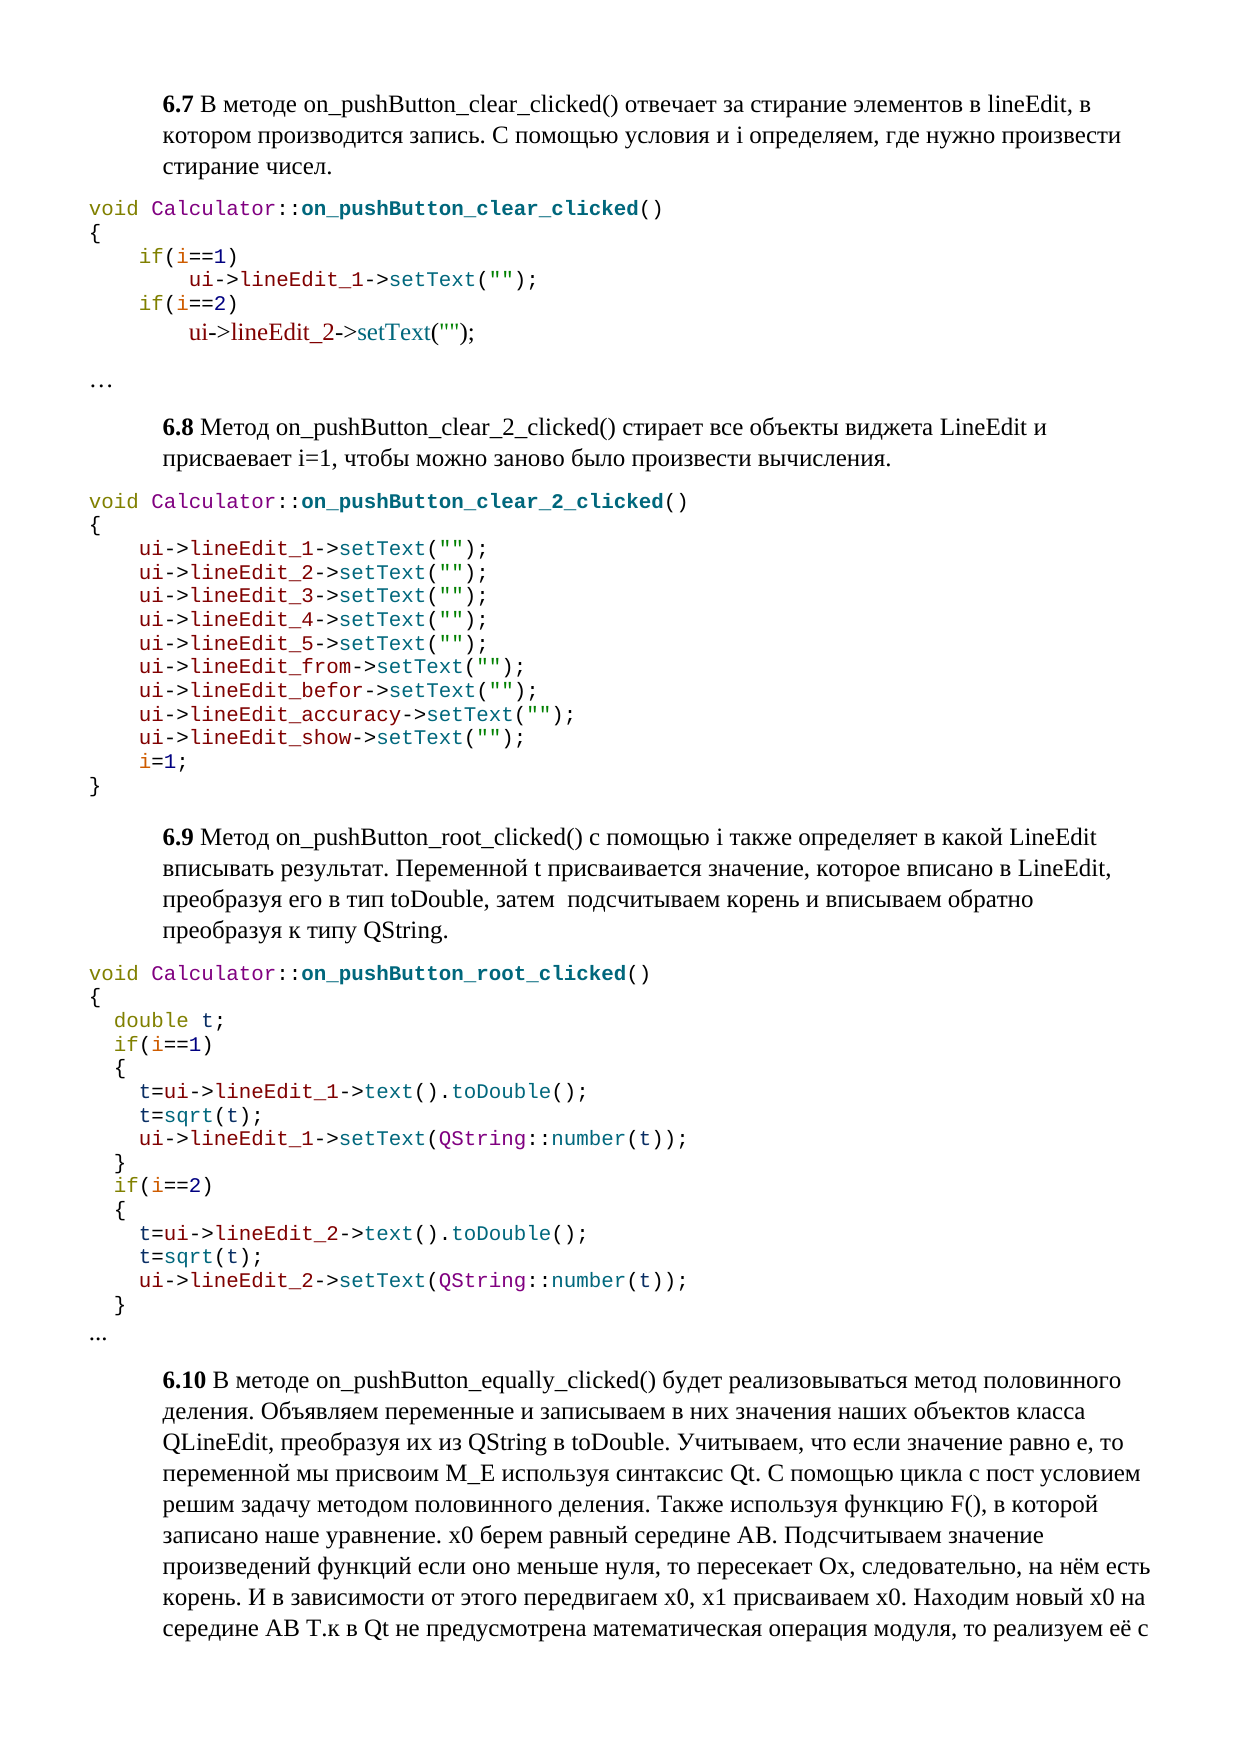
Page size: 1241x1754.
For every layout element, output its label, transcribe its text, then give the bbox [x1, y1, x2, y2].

text ui->lineEdit_4->setText(""); [89, 609, 1152, 633]
text if(i==1) [89, 1034, 1152, 1057]
text { [89, 514, 1152, 538]
text t=ui->lineEdit_2->text().toDouble(); [89, 1223, 1152, 1246]
text ui->lineEdit_show->setText(""); [89, 727, 1152, 751]
text ui->lineEdit_1->setText(""); [89, 269, 1152, 293]
text ui->lineEdit_3->setText(""); [89, 585, 1152, 609]
text ui->lineEdit_from->setText(""); [89, 656, 1152, 680]
text 6.9 Метод on_pushButton_root_clicked() с помощью i также определяет в какой LineEdit вписывать результат. Переменной t присваивается значение, которое вписано в LineEdit, преобразуя его в тип toDouble, затем подсчитываем корень и вписываем обратно преобразуя к типу QString. [162, 822, 1152, 944]
text ui->lineEdit_5->setText(""); [89, 633, 1152, 656]
text … [89, 364, 1152, 393]
text ... [89, 1317, 1152, 1346]
text if(i==2) [89, 293, 1152, 317]
text ui->lineEdit_2->setText(QString::number(t)); [89, 1270, 1152, 1294]
text ui->lineEdit_1->setText(""); [89, 538, 1152, 562]
text } [89, 774, 1152, 798]
text 6.7 В методе on_pushButton_clear_clicked() отвечает за стирание элементов в lineEdit, в котором производится запись. С помощью условия и i определяем, где нужно произвести стирание чисел. [162, 89, 1152, 179]
text ui->lineEdit_2->setText(""); [89, 562, 1152, 585]
text void Calculator::on_pushButton_clear_2_clicked() [89, 491, 1152, 514]
text { [89, 986, 1152, 1010]
text { [89, 222, 1152, 246]
text t=sqrt(t); [89, 1246, 1152, 1270]
text i=1; [89, 751, 1152, 774]
text double t; [89, 1010, 1152, 1034]
text if(i==2) [89, 1176, 1152, 1199]
text ui->lineEdit_1->setText(QString::number(t)); [89, 1128, 1152, 1152]
text } [89, 1294, 1152, 1317]
text void Calculator::on_pushButton_root_clicked() [89, 963, 1152, 986]
text void Calculator::on_pushButton_clear_clicked() [89, 198, 1152, 222]
text } [89, 1152, 1152, 1176]
text { [89, 1199, 1152, 1223]
text if(i==1) [89, 246, 1152, 269]
text { [89, 1057, 1152, 1081]
text 6.8 Метод on_pushButton_clear_2_clicked() стирает все объекты виджета LineEdit и присваевает i=1, чтобы можно заново было произвести вычисления. [162, 412, 1152, 472]
text ui->lineEdit_accuracy->setText(""); [89, 704, 1152, 727]
text ui->lineEdit_2->setText(""); [89, 317, 1152, 345]
text t=sqrt(t); [89, 1104, 1152, 1128]
text ui->lineEdit_befor->setText(""); [89, 680, 1152, 704]
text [162, 1365, 1152, 1642]
text t=ui->lineEdit_1->text().toDouble(); [89, 1081, 1152, 1104]
